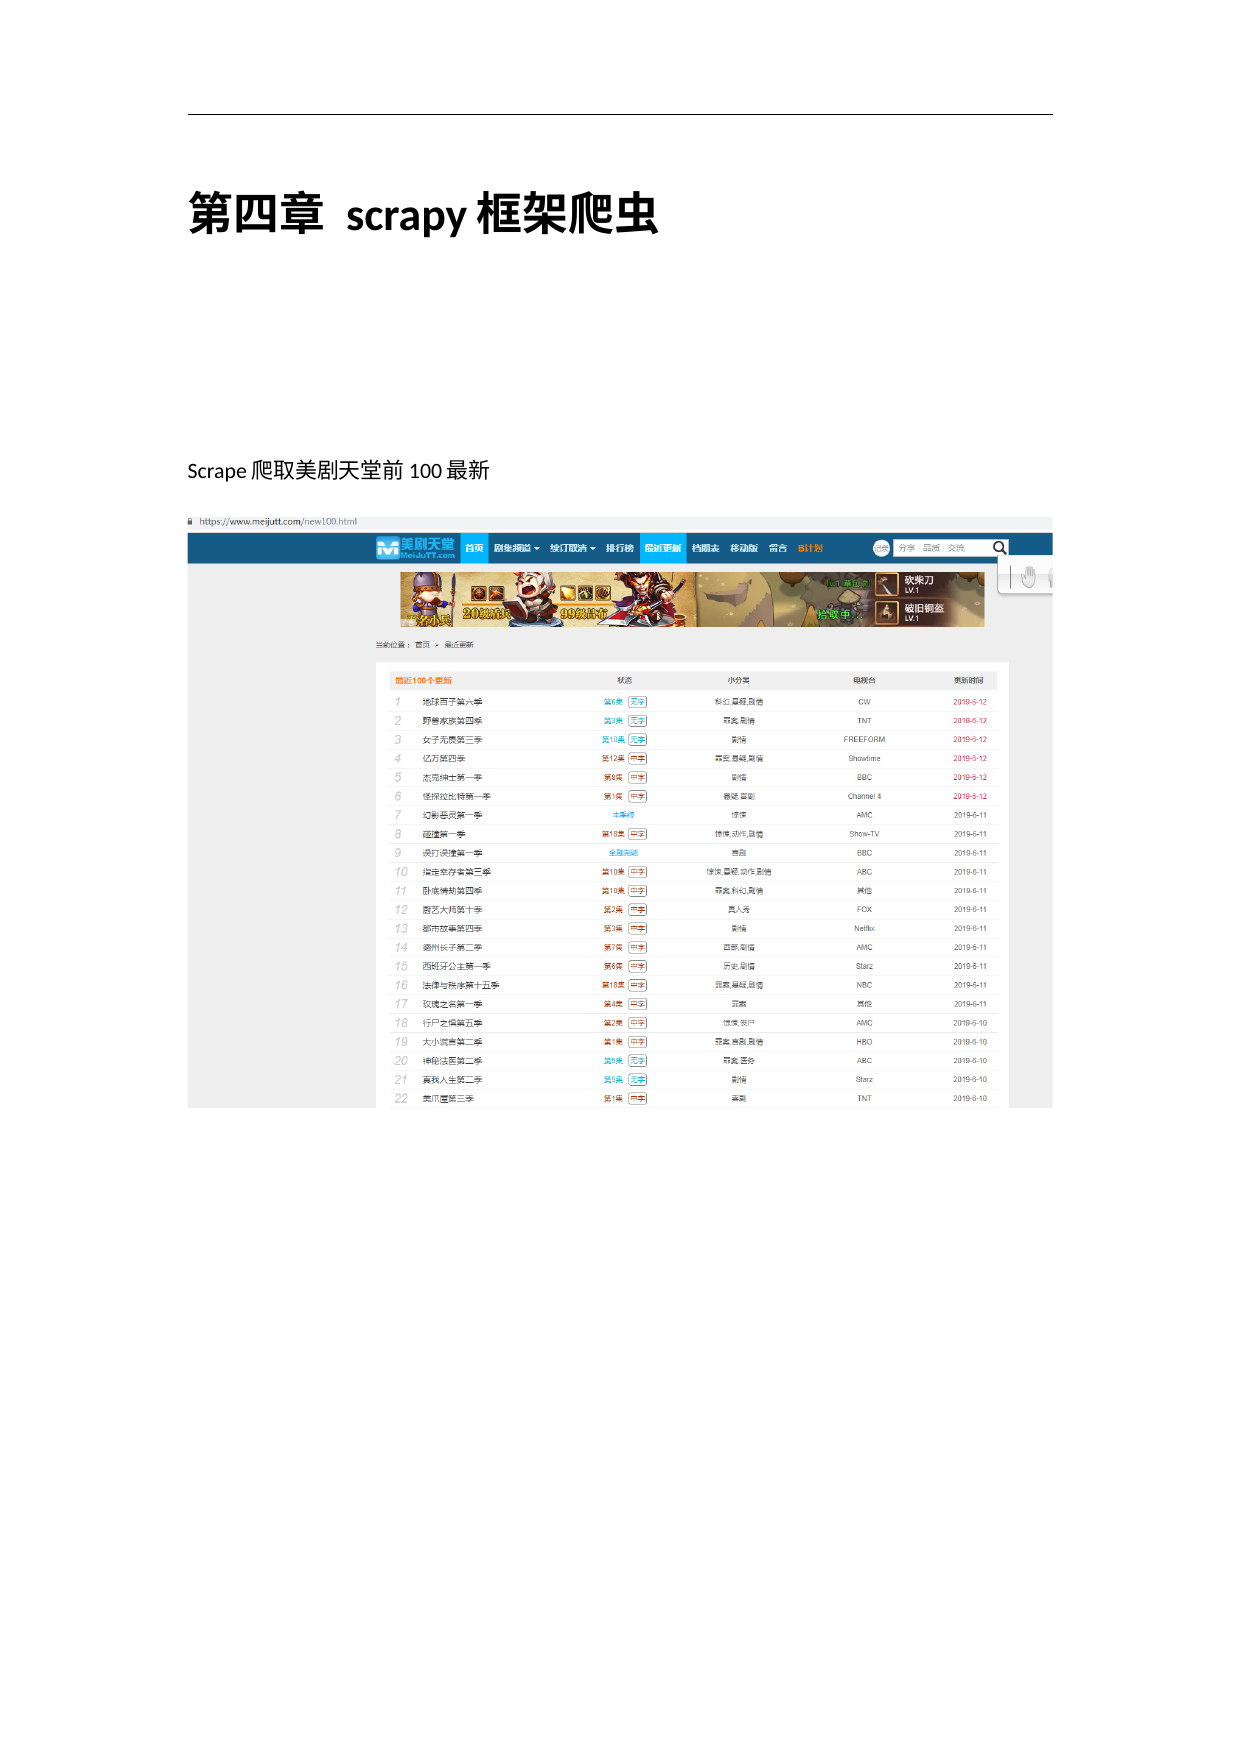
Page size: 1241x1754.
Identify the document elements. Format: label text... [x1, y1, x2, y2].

text Scrape爬取美剧天堂前100最新 [187, 452, 1053, 485]
subtitle 第四章 scrapy框架爬虫 [187, 162, 1053, 259]
picture [187, 517, 1053, 1108]
